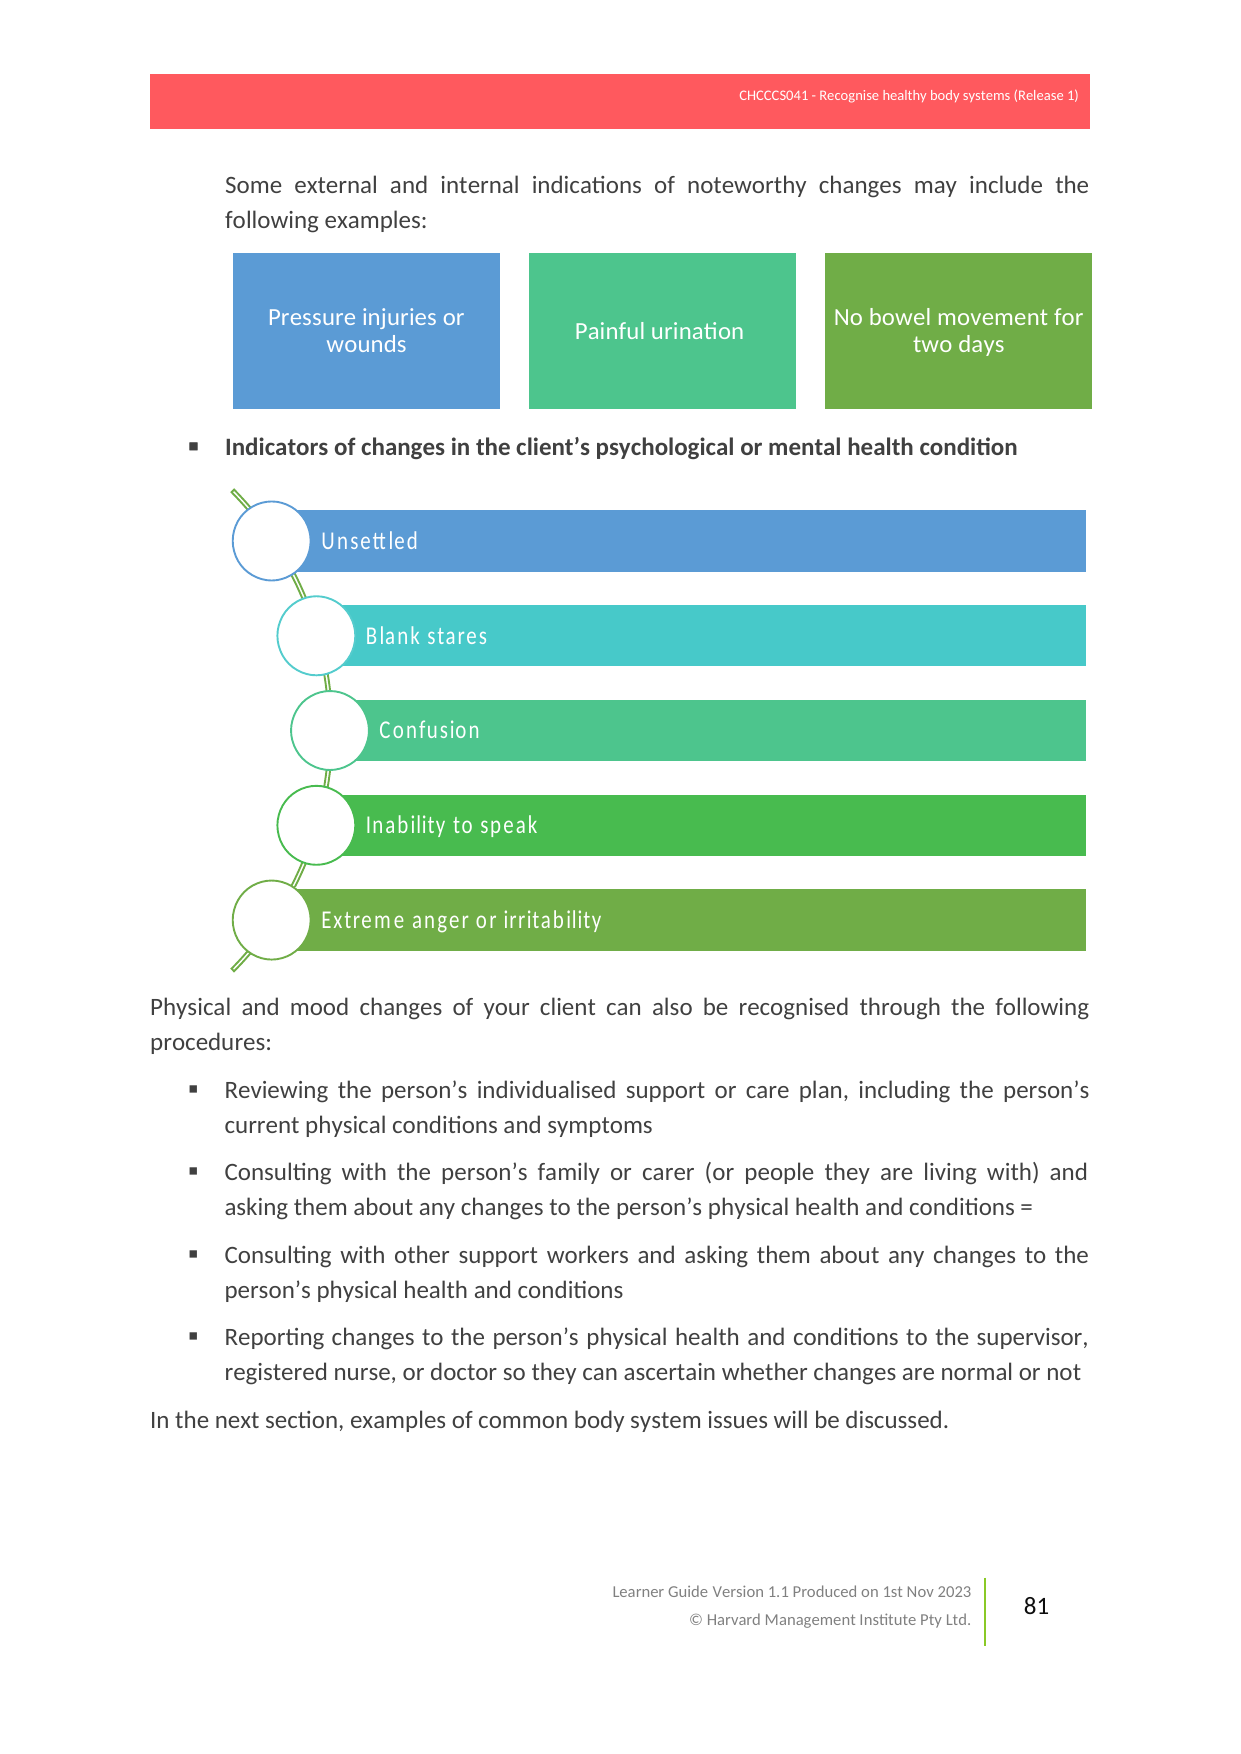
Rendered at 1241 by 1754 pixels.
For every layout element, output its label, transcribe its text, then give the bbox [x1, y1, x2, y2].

list Consulting with other support workers and asking them about any changes to the person’s physical health and conditions [187, 1239, 1090, 1304]
list Indicators of changes in the client’s psychological or mental health condition [187, 431, 1090, 462]
list Reviewing the person’s individualised support or care plan, including the person’s current physical conditions and symptoms [187, 1074, 1090, 1139]
list Physical and mood changes of your client can also be recognised through the following procedures: [150, 991, 1090, 1057]
list Some external and internal indications of noteworthy changes may include the following examples: [225, 169, 1090, 235]
list Consulting with the person’s family or carer (or people they are living with) and asking them about any changes to the person’s physical health and conditions = [187, 1156, 1090, 1222]
text In the next section, examples of common body system issues will be discussed. [150, 1404, 1090, 1434]
list Reporting changes to the person’s physical health and conditions to the supervisor, registered nurse, or doctor so they can ascertain whether changes are normal or not [187, 1321, 1090, 1387]
